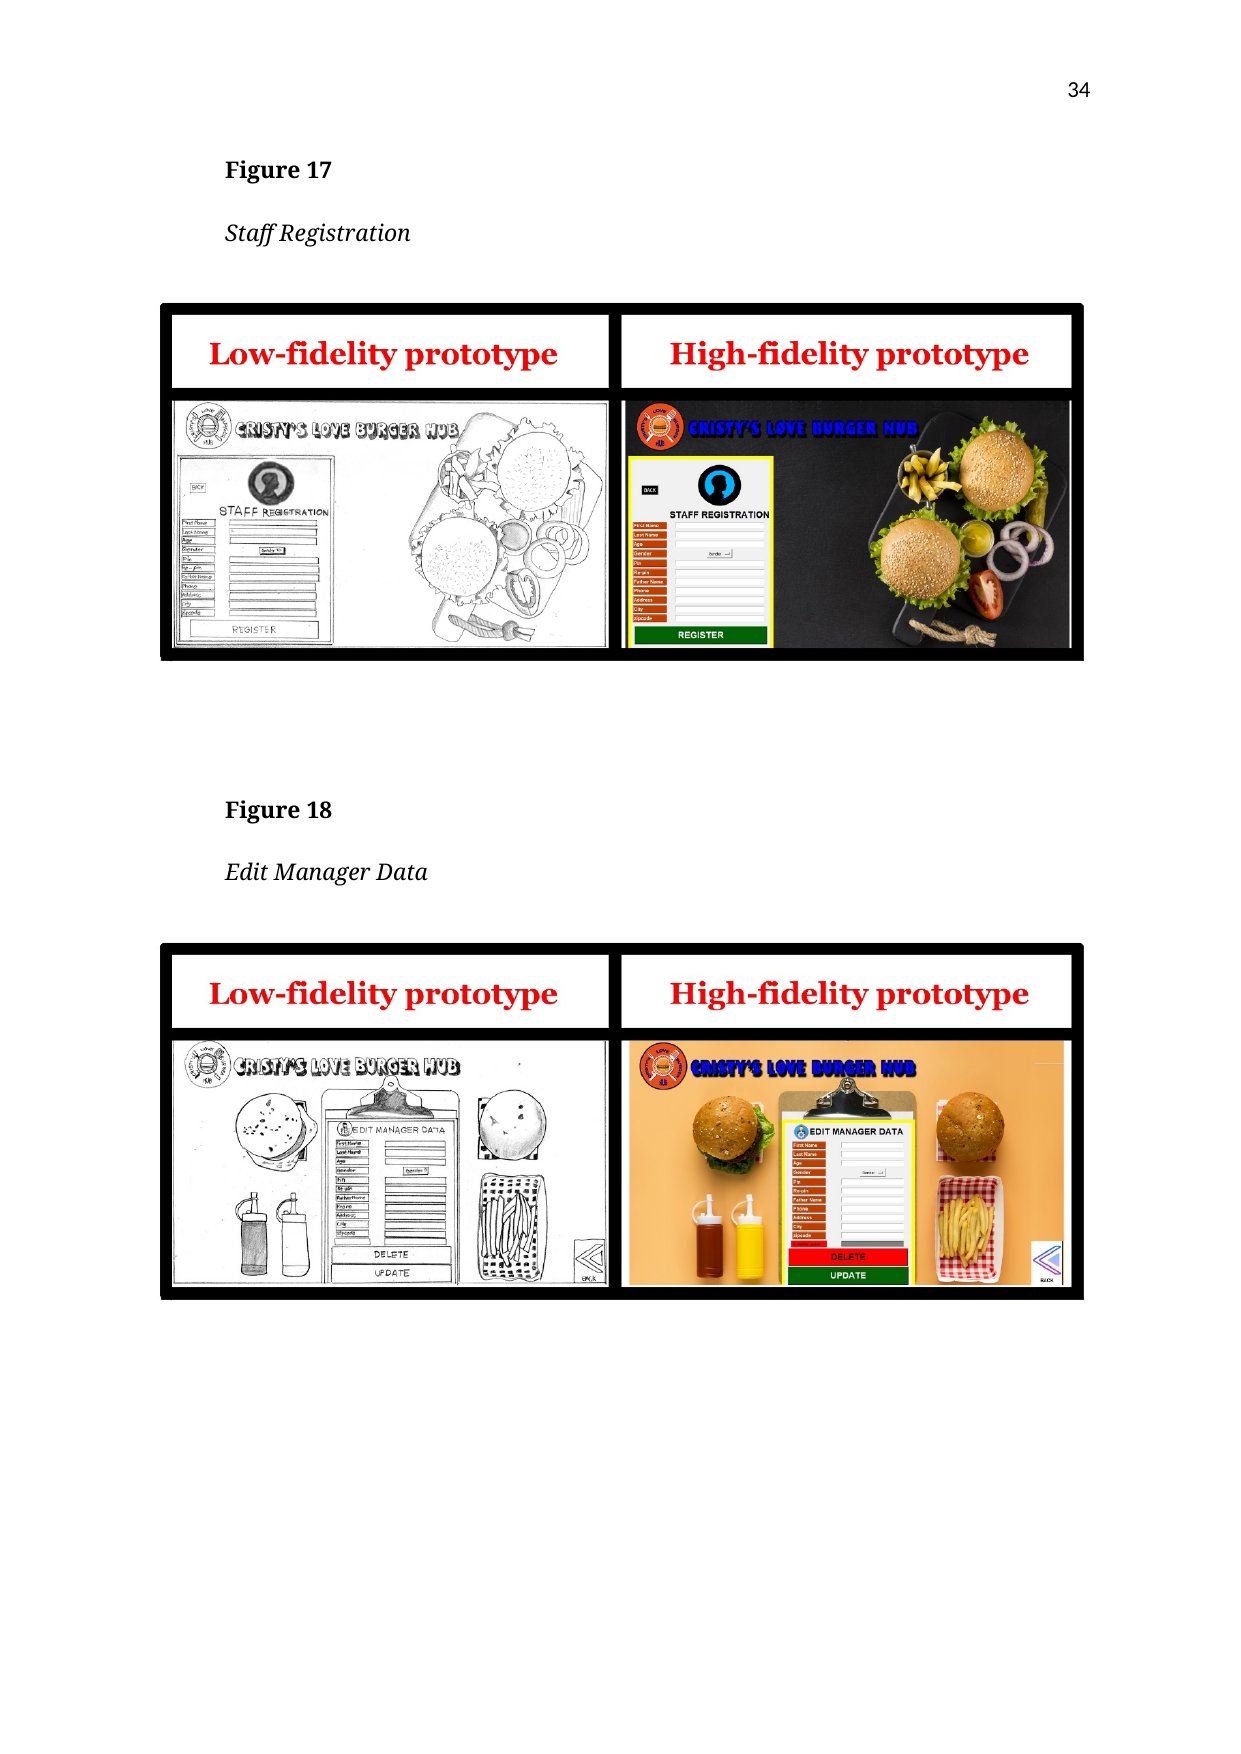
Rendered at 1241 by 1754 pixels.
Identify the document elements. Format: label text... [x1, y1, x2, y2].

text Staff Registration [150, 217, 1090, 248]
subtitle Figure 17 [225, 154, 1090, 185]
picture [150, 300, 1091, 670]
subtitle Figure 18 [225, 794, 1090, 825]
text Edit Manager Data [150, 856, 1090, 887]
picture [150, 939, 1091, 1309]
